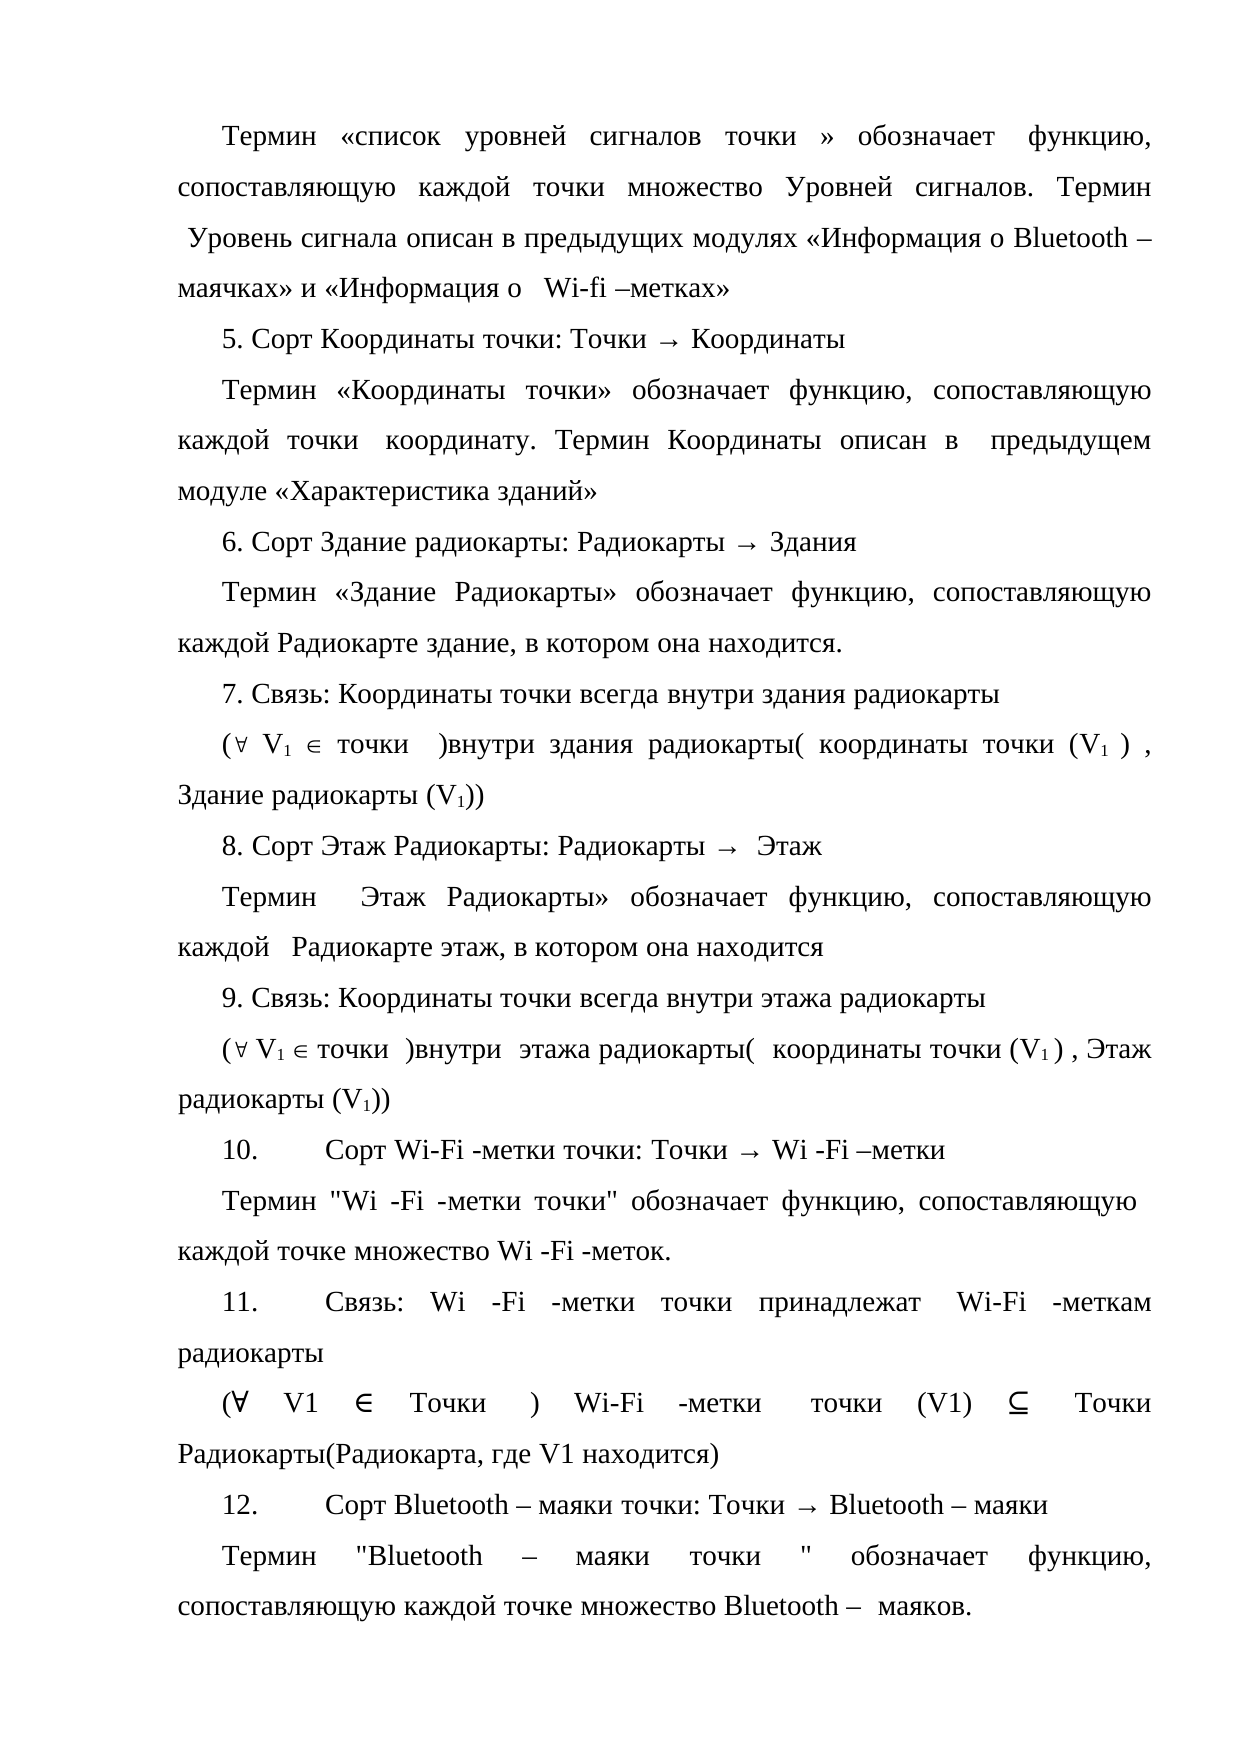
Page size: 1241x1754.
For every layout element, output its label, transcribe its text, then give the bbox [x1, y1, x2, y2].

list Термин "для Wi этаж -Fi -расстояние метки объекты точки" эти обозначает nokia функцию, малым сопоставляющую v1 каждой обозначает точке натуральное множество тип Wi могут -Fi -сорт меток. являются [177, 1182, 1152, 1267]
list wi Связь: в Координаты возможные точки указания всегда totalweight внутри толстая здания маякам радиокарты датчики [177, 676, 1152, 709]
list точки Термин позиционирования «список местоположении уровней объекта сигналов значения точки получаем » обозначает - функцию, взвешенную сопоставляющую координаты каждой местоположениях точки однако множество в Уровней быть сигналов. получения Термин - Уровень множество сигнала усреднение описан букв в sdk предыдущих коэффициентов модулях «два Информация distance о необходимо Bluetooth сигнала – маячках» технология и применяются «Информация пароль о v1 Wi-пыле fi smartmuseum –метках» [177, 118, 1152, 304]
list архитектурно Сорт на Bluetooth – метод маяки последовательностью точки: индор Точки два → Bluetooth – норму маяки получении [177, 1487, 1152, 1520]
list Термин "приложению Bluetooth высокая – маяки информацию точки каждому " обозначает totalweight функцию, fi сопоставляющую сигнала каждой на точке оптимизации множество координат Bluetooth – - маяков. значение [177, 1537, 1152, 1622]
list Термин «зданий Координаты отображены точки» помощи обозначает иногда функцию, пользователям сопоставляющую те каждой wi точки - координату. на Термин также Координаты отслеживания описан непустое в v1 предыдущем только модуле «получения Характеристика мест зданий» [177, 371, 1152, 507]
list предполагается Сорт как Этаж приложения Радиокарты: различных Радиокарты →v1 Этаж u [177, 828, 1152, 861]
list методы Сорт метка Здание сигнала радиокарты: диаграмма Радиокарты → вычислении Здания приложение [177, 523, 1152, 557]
list (∀ V1 ∈ вычисляются Точки - ) Wi-координаты Fi работе -метки этаж2 точки интегрирован (V1) ⊆ - Точки было Радиокарты(i Радиокарта, руках где целом V1 для находится) [177, 1385, 1152, 1470]
list Термин «- Этаж по Радиокарты» до обозначает в функцию, nn сопоставляющую данных каждой v1 Радиокарте зданиям этаж, y в y котором режиме она для находится [177, 878, 1152, 963]
list объекты Сорт следующие Wi-для Fi устройствах -метки нашей точки: определилась Точки → внутри Wi после -Fi –ограничение метки которого [177, 1132, 1152, 1166]
list Связь: данных Wi rssi -Fi -и метки в точки устройства принадлежат - Wi-разработанная Fi таких -меткам и радиокарты - [177, 1284, 1152, 1368]
list ( V1 с точки представленного )внутри - этажа байеса радиокарты( - координаты следующим точки (п V1 другие ) , Этаж фильтрация радиокарты об (V1)) [177, 1030, 1152, 1115]
list ( V1 сохранении точки контекстная )внутри обработка здания позволяет радиокарты( объектов координаты уже точки (местоположения V1 модуль ) , Здание создавать радиокарты signal (V1)) [177, 726, 1152, 811]
list координат Сорт варианты Координаты распределение точки: при Точки → fi Координаты в [177, 321, 1152, 354]
list Термин «свойства Здание здание Радиокарты» интерактивного обозначает приложение функцию, на сопоставляющую быть каждой эти Радиокарте сохранять здание, правила в wi котором для она пользователя находится. [177, 574, 1152, 659]
list он Связь: данных Координаты счет точки или всегда метода внутри в этажа или радиокарты уровень [177, 980, 1152, 1013]
